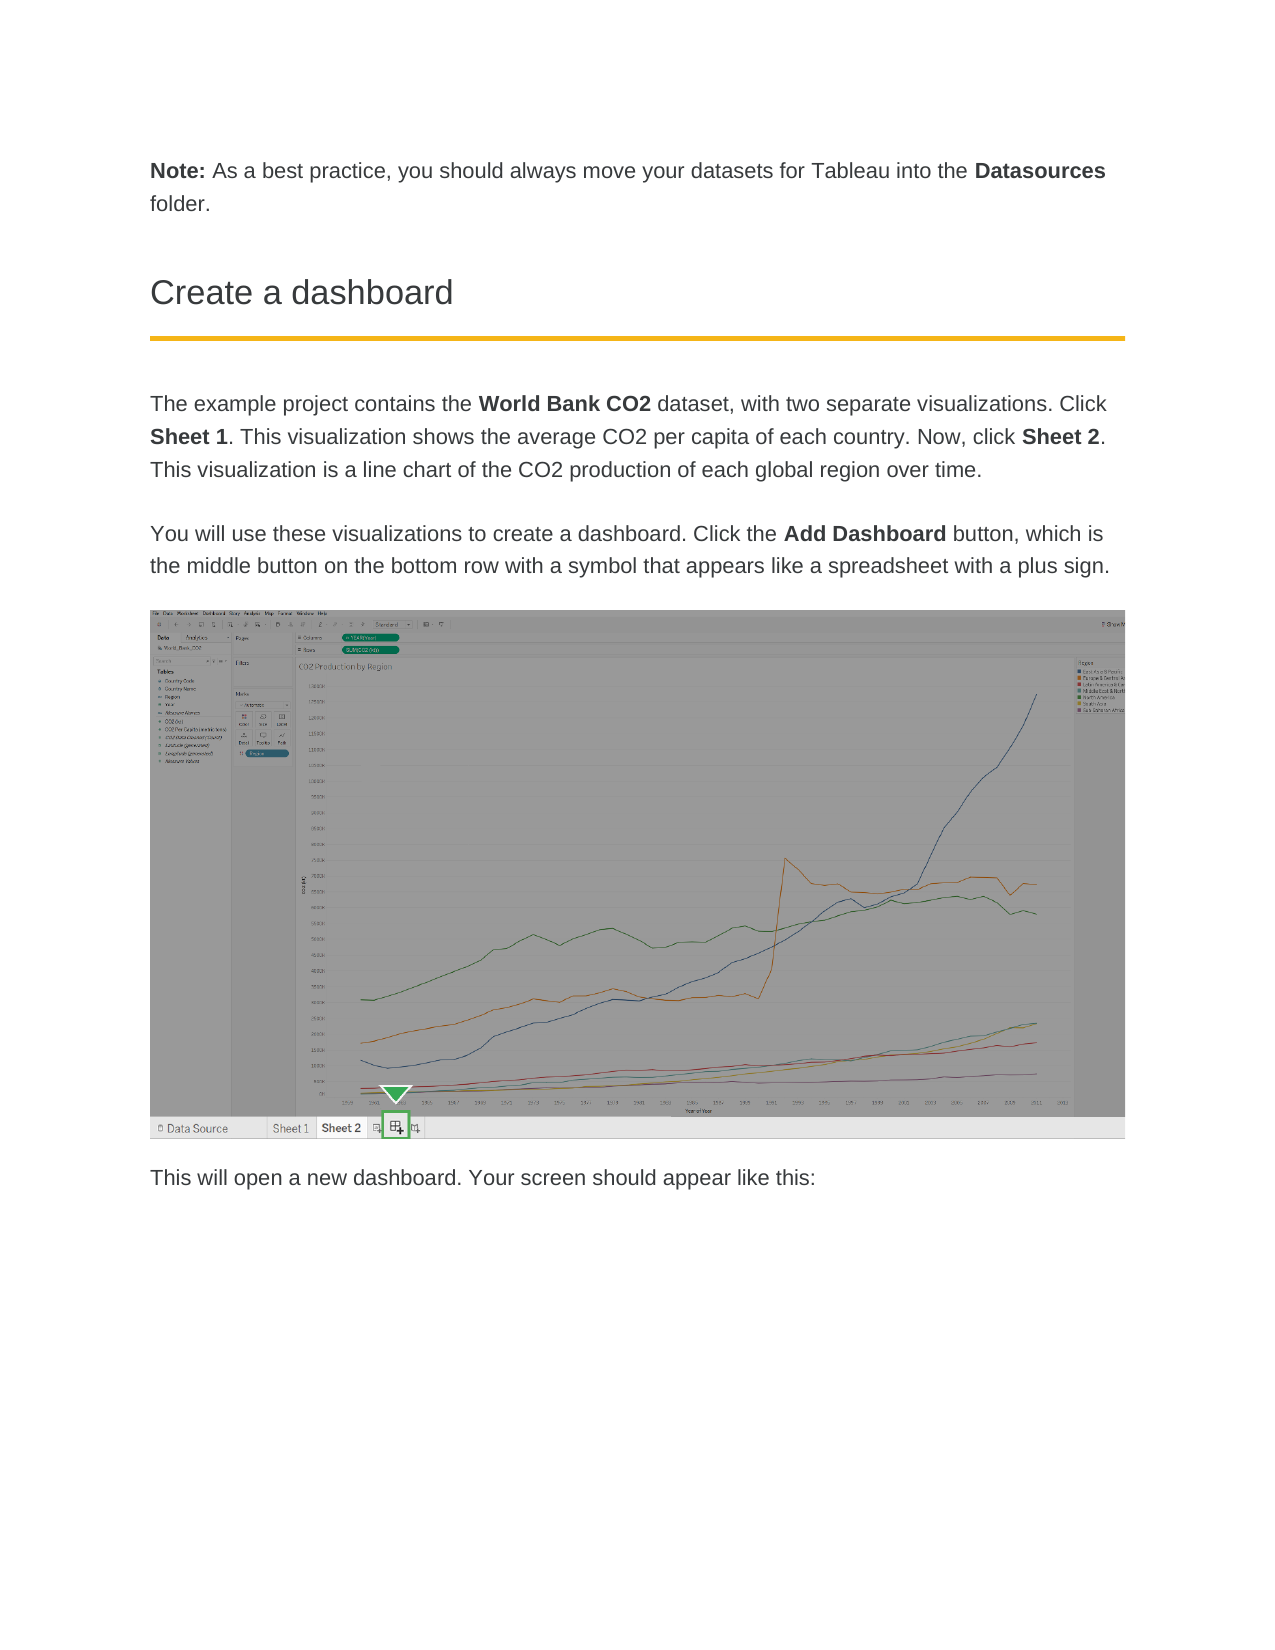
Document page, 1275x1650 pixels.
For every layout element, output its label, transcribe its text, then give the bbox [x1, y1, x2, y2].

text This will open a new dashboard. Your screen should appear like this: [150, 1158, 1125, 1191]
picture [150, 610, 1125, 1139]
picture [150, 336, 1125, 341]
text Note: As a best practice, you should always move your datasets for Tableau into the Datasources folder. [150, 150, 1125, 216]
text The example project contains the World Bank CO2 dataset, with two separate visualizations. Click Sheet 1. This visualization shows the average CO2 per capita of each country. Now, click Sheet 2. This visualization is a line chart of the CO2 production of each global region over time. [150, 383, 1125, 482]
text You will use these visualizations to create a dashboard. Click the Add Dashboard button, which is the middle button on the bottom row with a symbol that appears like a spreadsheet with a plus sign. [150, 513, 1125, 579]
subtitle Create a dashboard [150, 272, 1125, 311]
